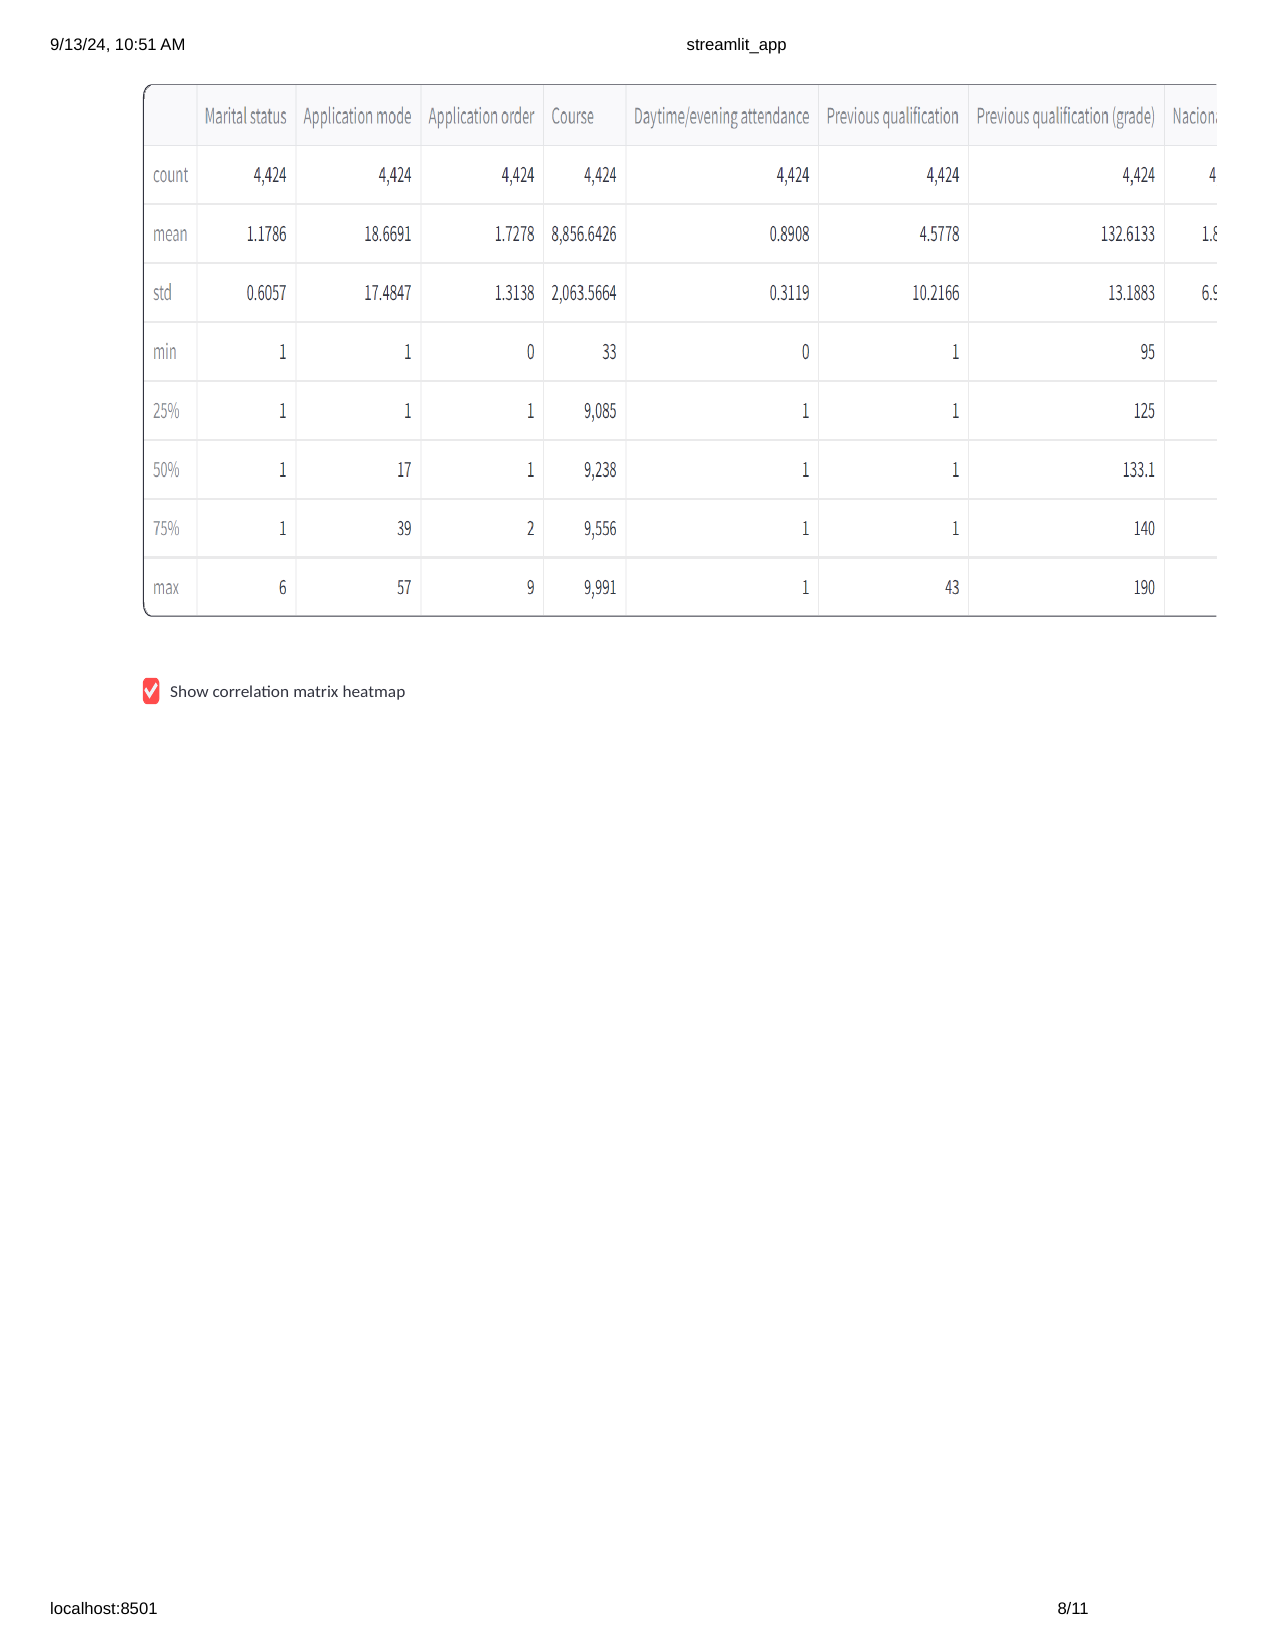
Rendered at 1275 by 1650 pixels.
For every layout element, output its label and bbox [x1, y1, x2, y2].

picture [143, 84, 1217, 615]
